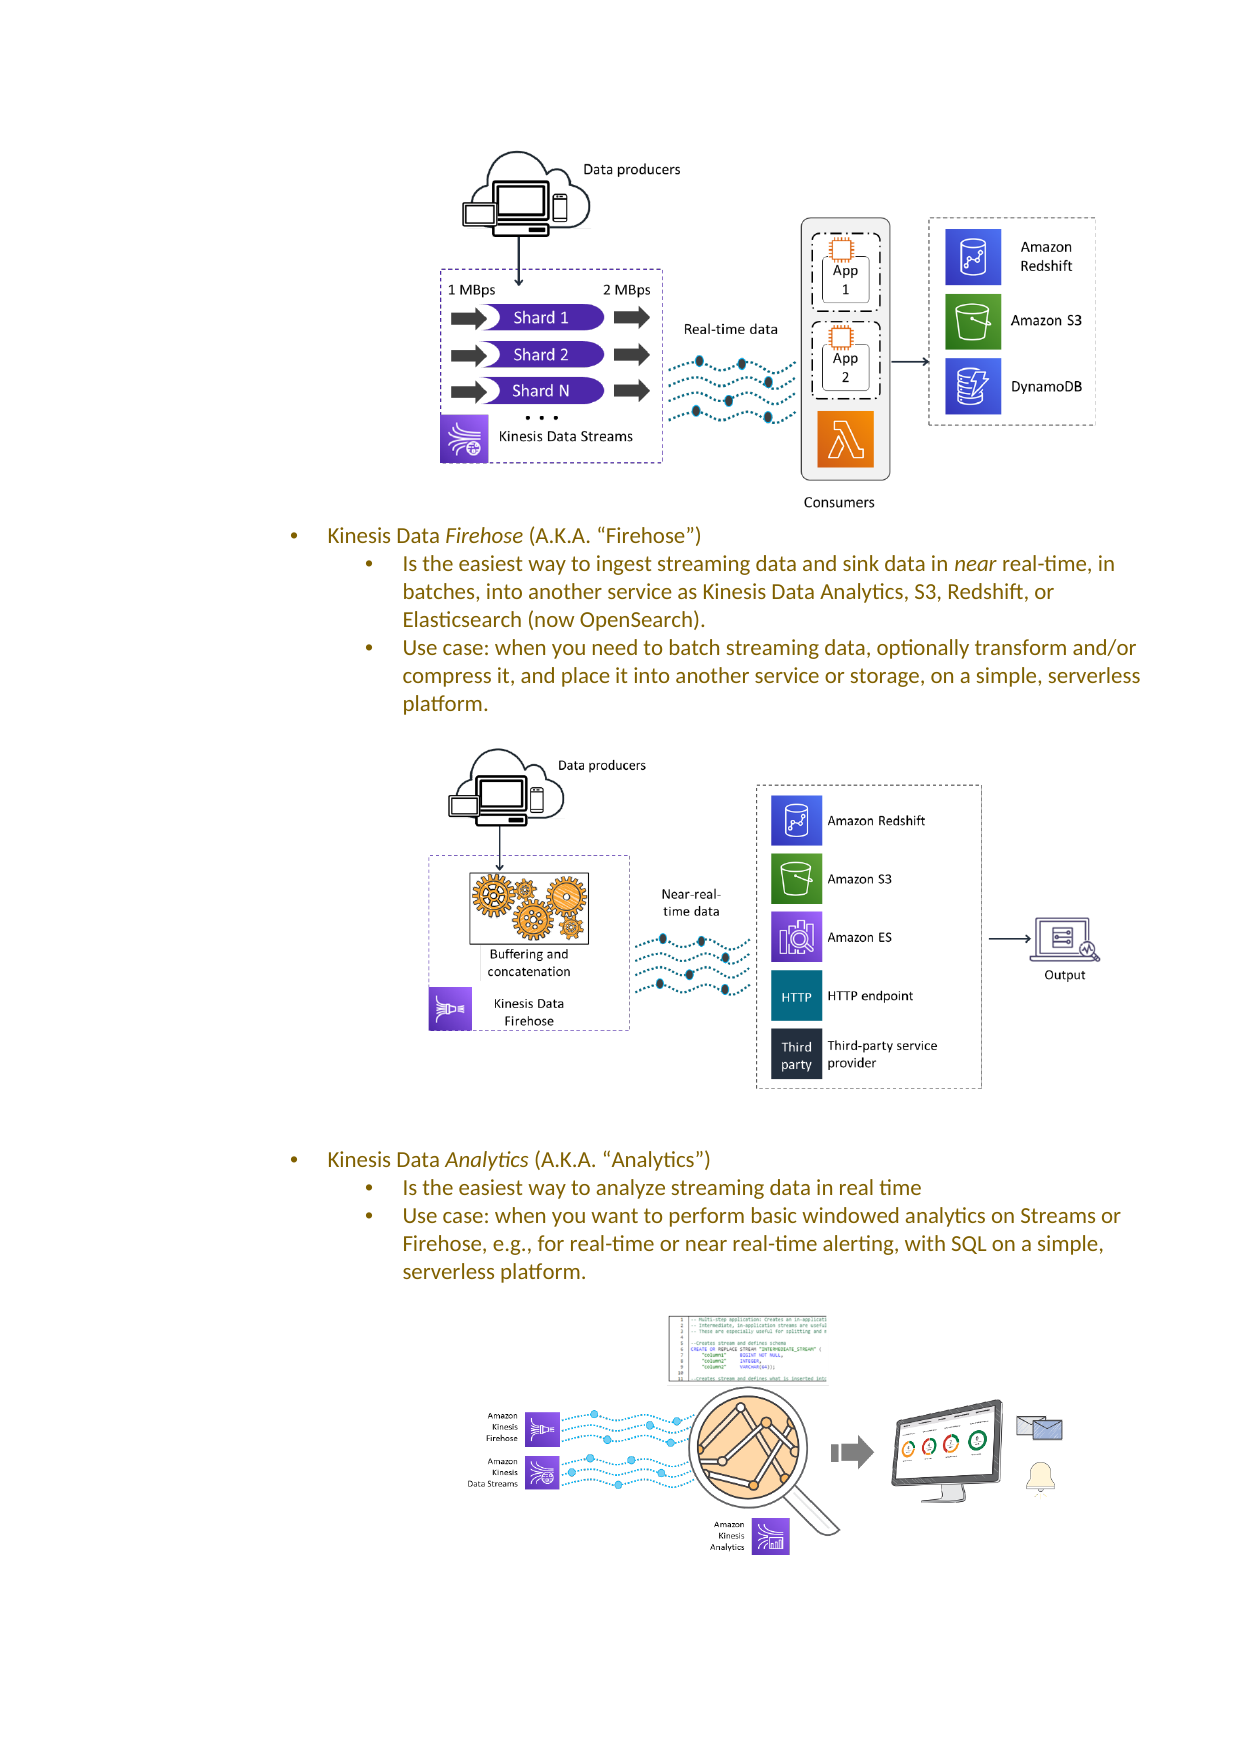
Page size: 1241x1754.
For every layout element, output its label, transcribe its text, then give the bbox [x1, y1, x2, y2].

list Kinesis Data Firehose (A.K.A. “Firehose”) [290, 521, 1167, 549]
list Is the easiest way to ingest streaming data and sink data in near real-time, in batches, into another service as Kinesis Data Analytics, S3, Redshift, or Elasticsearch (now OpenSearch). [365, 549, 1167, 633]
picture [447, 1313, 1085, 1559]
picture [435, 147, 1096, 521]
list Use case: when you want to perform basic windowed analytics on Streams or Firehose, e.g., for real-time or near real-time alerting, with SQL on a simple, serverless platform. [365, 1201, 1167, 1285]
list Is the easiest way to analyze streaming data in real time [365, 1173, 1167, 1201]
list Use case: when you need to batch streaming data, optionally transform and/or compress it, and place it into another service or storage, on a simple, serverless platform. [365, 633, 1167, 717]
picture [428, 745, 1103, 1089]
list Kinesis Data Analytics (A.K.A. “Analytics”) [290, 1145, 1167, 1173]
